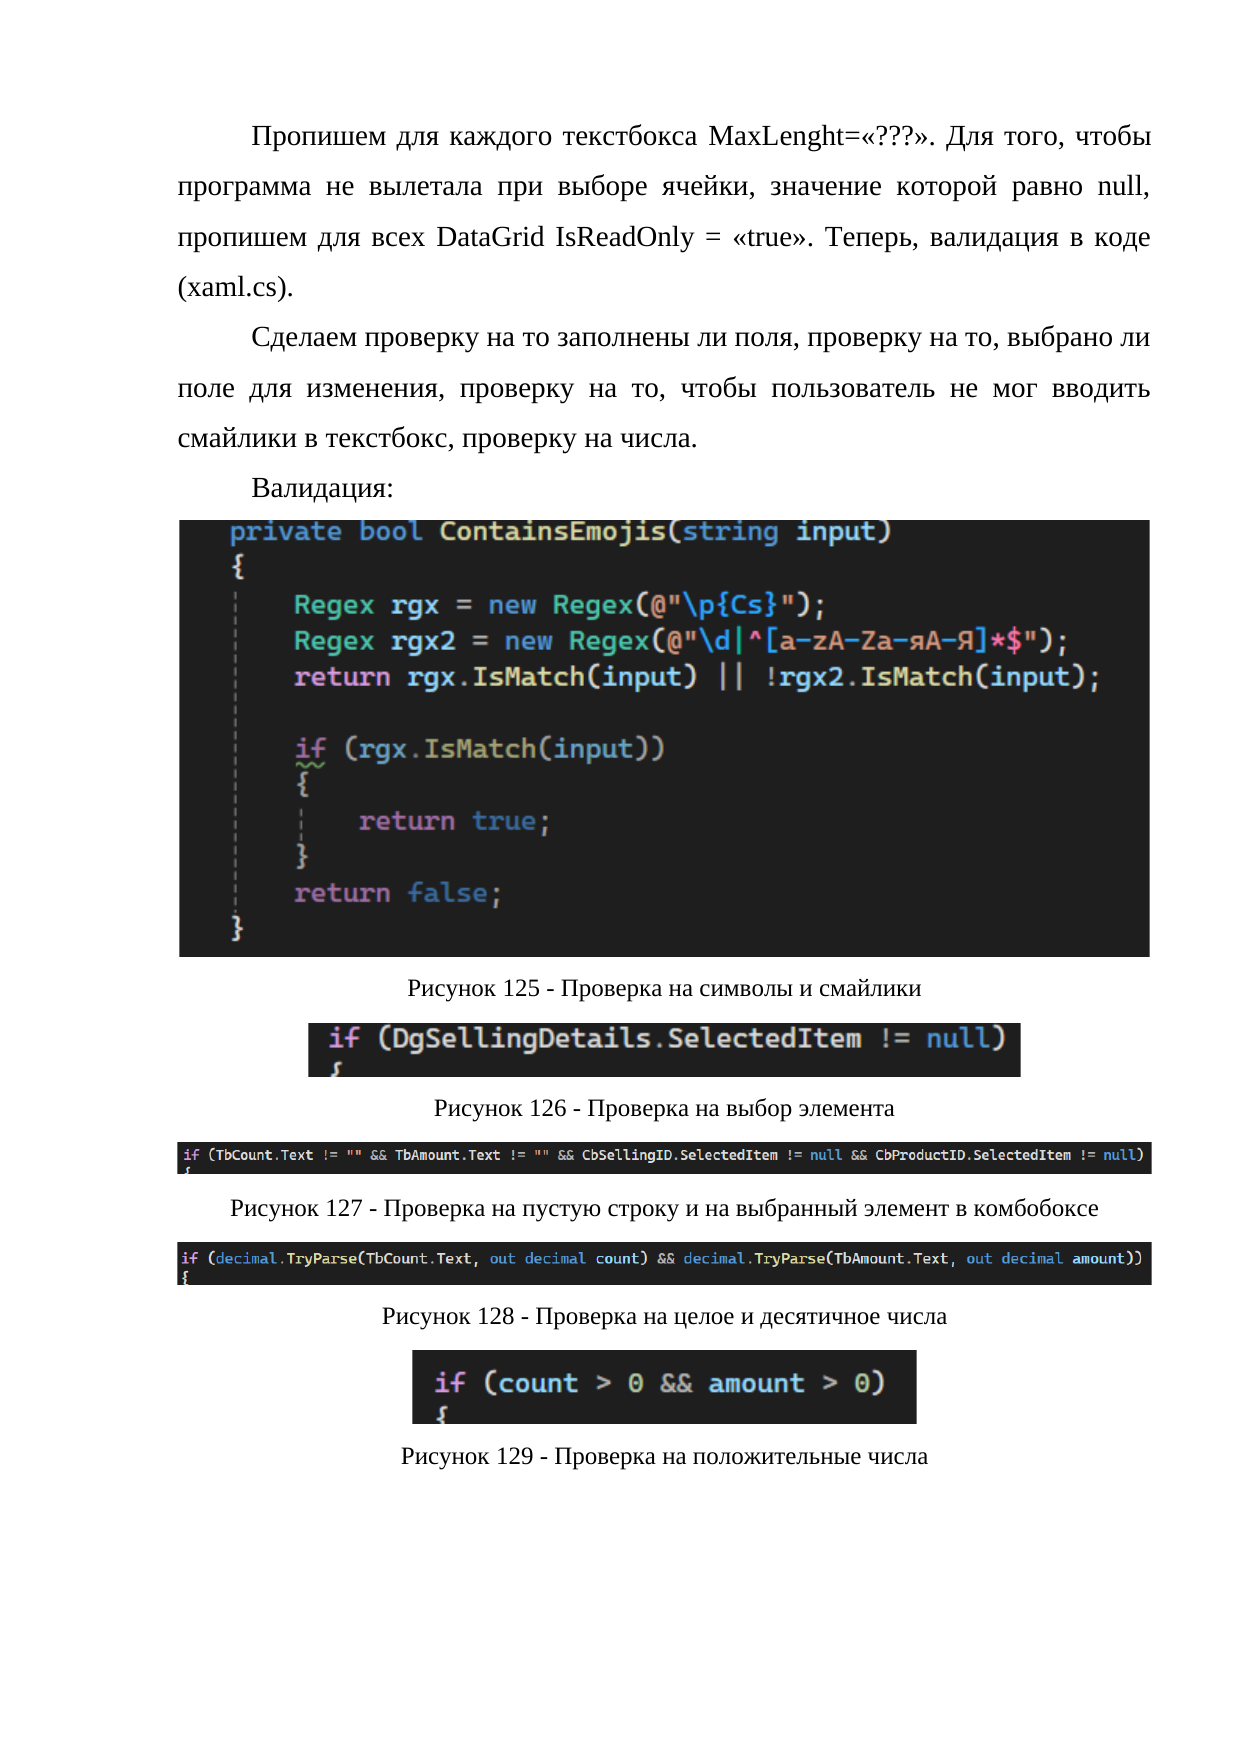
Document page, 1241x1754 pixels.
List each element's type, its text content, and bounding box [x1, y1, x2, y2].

picture [177, 1142, 1152, 1174]
text Сделаем проверку на то заполнены ли поля, проверку на то, выбрано ли поле для изменения, проверку на то, чтобы пользователь не мог вводить смайлики в текстбокс, проверку на числа. [177, 319, 1152, 453]
text Пропишем для каждого текстбокса MaxLenght=«???». Для того, чтобы программа не вылетала при выборе ячейки, значение которой равно null, пропишем для всех DataGrid IsReadOnly = «true». Теперь, валидация в коде (xaml.cs). [177, 118, 1152, 303]
text Рисунок - Проверка на символы и смайлики [177, 973, 1152, 1002]
picture [179, 520, 1150, 957]
text Рисунок - Проверка на положительные числа [177, 1441, 1152, 1469]
picture [412, 1350, 917, 1424]
text Рисунок - Проверка на пустую строку и на выбранный элемент в комбобоксе [177, 1193, 1152, 1222]
text Валидация: [177, 470, 1152, 504]
text Рисунок - Проверка на целое и десятичное числа [177, 1301, 1152, 1330]
picture [177, 1242, 1152, 1285]
text Рисунок - Проверка на выбор элемента [177, 1093, 1152, 1122]
picture [308, 1023, 1021, 1077]
